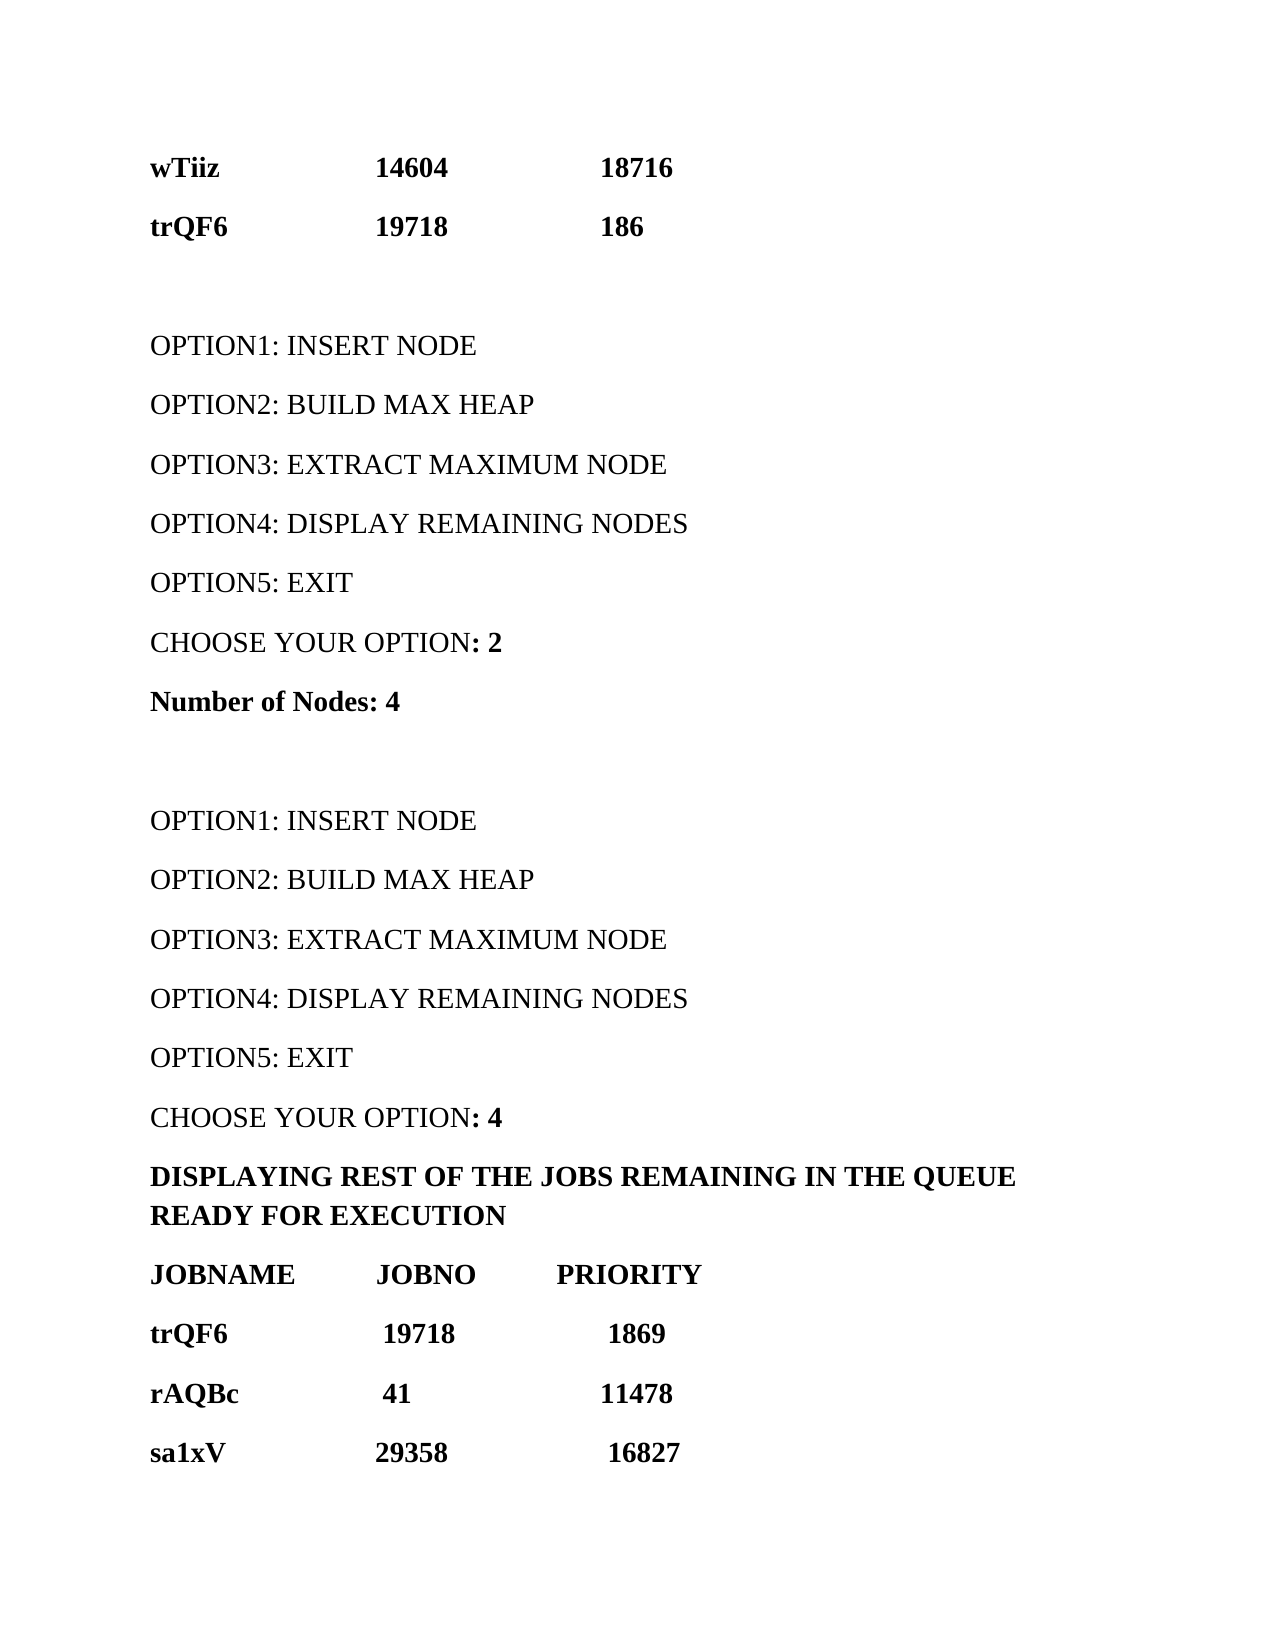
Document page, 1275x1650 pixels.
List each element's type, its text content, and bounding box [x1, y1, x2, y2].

text CHOOSE YOUR OPTION: 2 [150, 625, 1125, 658]
text CHOOSE YOUR OPTION: 4 [150, 1100, 1125, 1133]
text OPTION3: EXTRACT MAXIMUM NODE [150, 447, 1125, 480]
text OPTION2: BUILD MAX HEAP [150, 387, 1125, 421]
text OPTION4: DISPLAY REMAINING NODES [150, 981, 1125, 1015]
text trQF6 19718 1869 [150, 1317, 1125, 1350]
text JOBNAME JOBNO PRIORITY [150, 1257, 1125, 1291]
text OPTION5: EXIT [150, 566, 1125, 599]
text OPTION4: DISPLAY REMAINING NODES [150, 506, 1125, 540]
text OPTION3: EXTRACT MAXIMUM NODE [150, 922, 1125, 955]
text OPTION2: BUILD MAX HEAP [150, 862, 1125, 896]
text wTiiz 14604 18716 [150, 150, 1125, 183]
text Number of Nodes: 4 [150, 684, 1125, 718]
text rAQBc 41 11478 [150, 1376, 1125, 1409]
text OPTION1: INSERT NODE [150, 803, 1125, 837]
text DISPLAYING REST OF THE JOBS REMAINING IN THE QUEUE READY FOR EXECUTION [150, 1159, 1125, 1231]
text OPTION1: INSERT NODE [150, 328, 1125, 362]
text trQF6 19718 186 [150, 209, 1125, 243]
text sa1xV 29358 16827 [150, 1435, 1125, 1469]
text OPTION5: EXIT [150, 1041, 1125, 1074]
